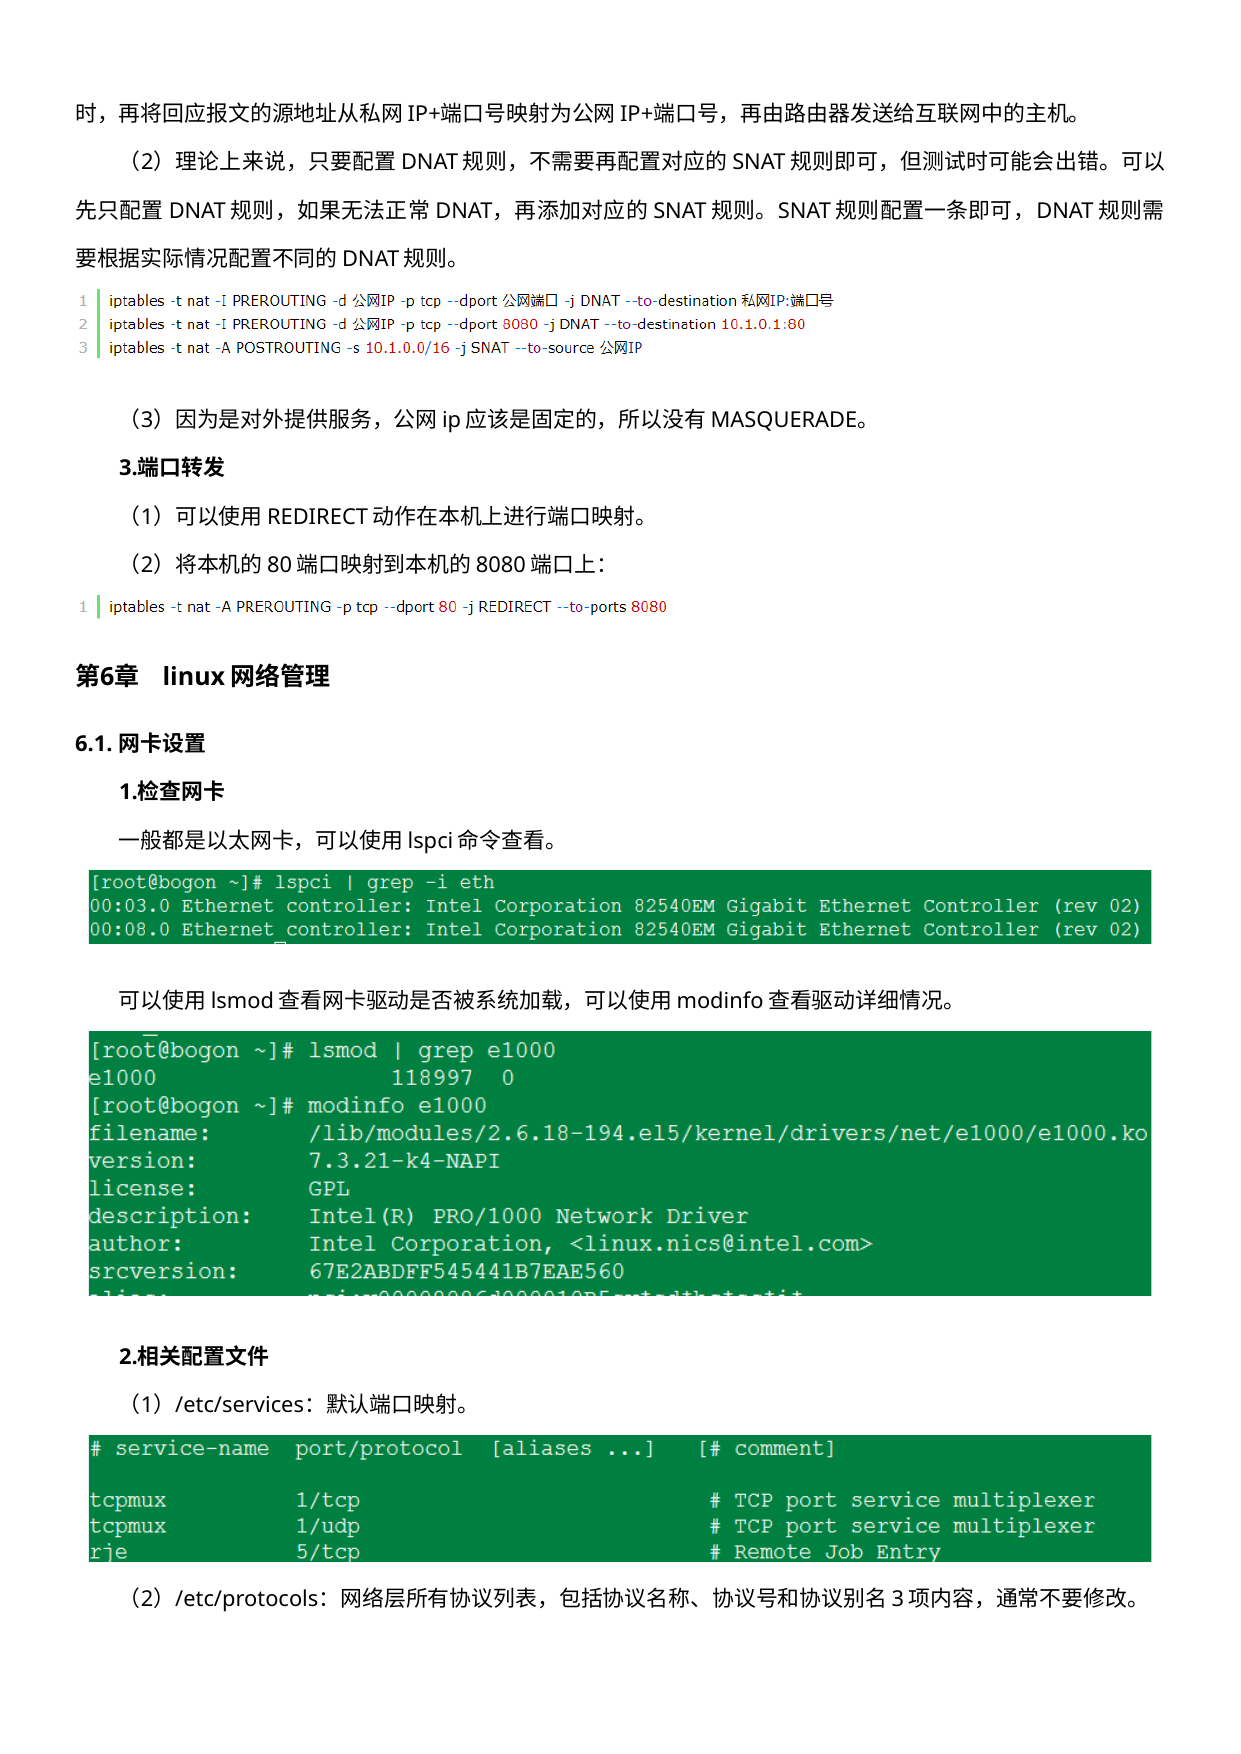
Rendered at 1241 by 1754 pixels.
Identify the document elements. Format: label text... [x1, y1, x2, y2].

picture [75, 595, 1166, 619]
picture [88, 1435, 1152, 1562]
text 网卡设置 [75, 726, 1165, 758]
text （1）/etc/services：默认端口映射。 [75, 1387, 1165, 1419]
text 3.端口转发 [75, 450, 1165, 483]
text （2）将本机的80端口映射到本机的8080端口上： [75, 547, 1165, 579]
picture [88, 1031, 1152, 1296]
picture [75, 289, 1166, 358]
text 可以使用lsmod查看网卡驱动是否被系统加载，可以使用modinfo查看驱动详细情况。 [75, 983, 1165, 1016]
text linux网络管理 [75, 642, 1165, 707]
text 1.检查网卡 [75, 774, 1165, 806]
text （2）理论上来说，只要配置DNAT规则，不需要再配置对应的SNAT规则即可，但测试时可能会出错。可以先只配置DNAT规则，如果无法正常DNAT，再添加对应的SNAT规则。SNAT规则配置一条即可，DNAT规则需要根据实际情况配置不同的DNAT规则。 [75, 143, 1165, 273]
text 一般都是以太网卡，可以使用lspci命令查看。 [75, 822, 1165, 855]
text 2.相关配置文件 [75, 1339, 1165, 1371]
picture [88, 870, 1152, 944]
text （3）因为是对外提供服务，公网ip应该是固定的，所以没有MASQUERADE。 [75, 402, 1165, 434]
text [75, 95, 1165, 128]
text （2）/etc/protocols：网络层所有协议列表，包括协议名称、协议号和协议别名3项内容，通常不要修改。 [75, 1580, 1165, 1613]
text （1）可以使用REDIRECT动作在本机上进行端口映射。 [75, 498, 1165, 531]
